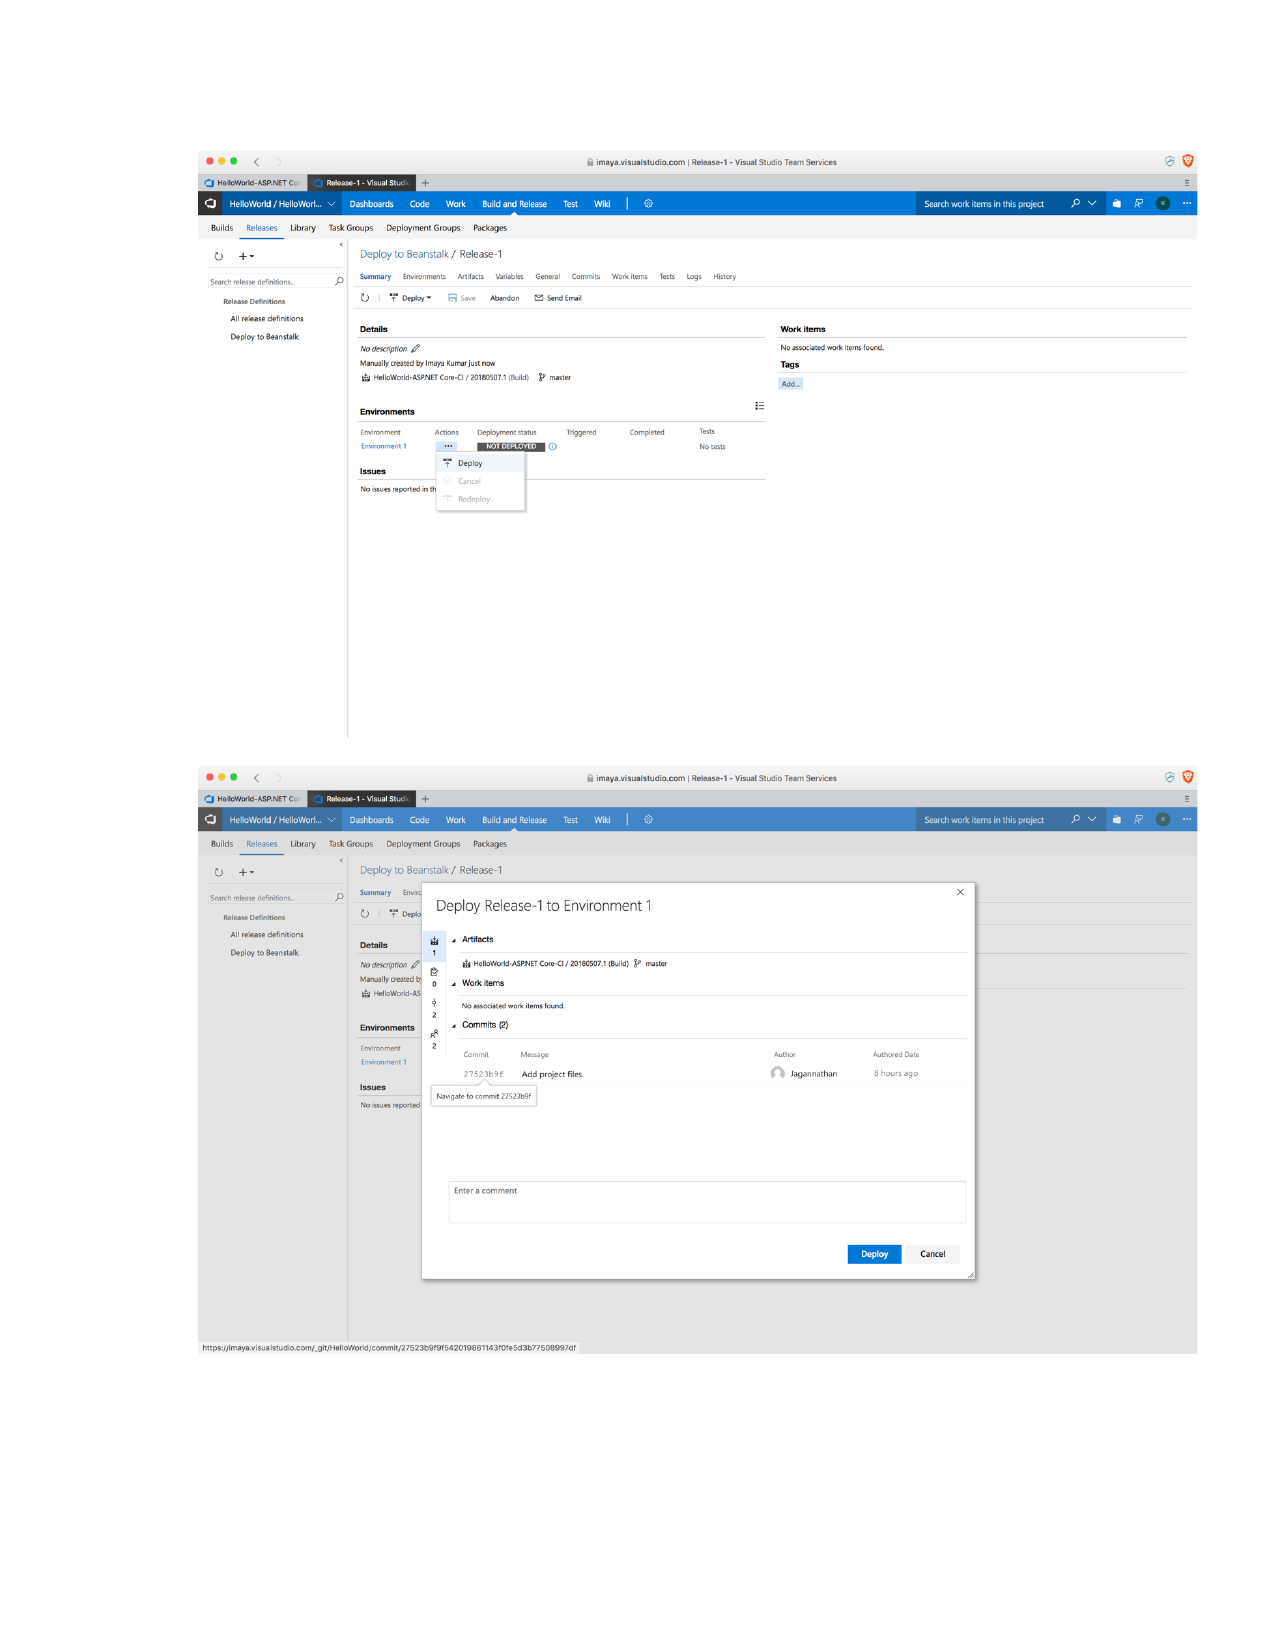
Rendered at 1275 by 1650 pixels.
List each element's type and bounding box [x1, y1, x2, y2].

picture [198, 765, 1198, 1354]
picture [198, 150, 1198, 738]
